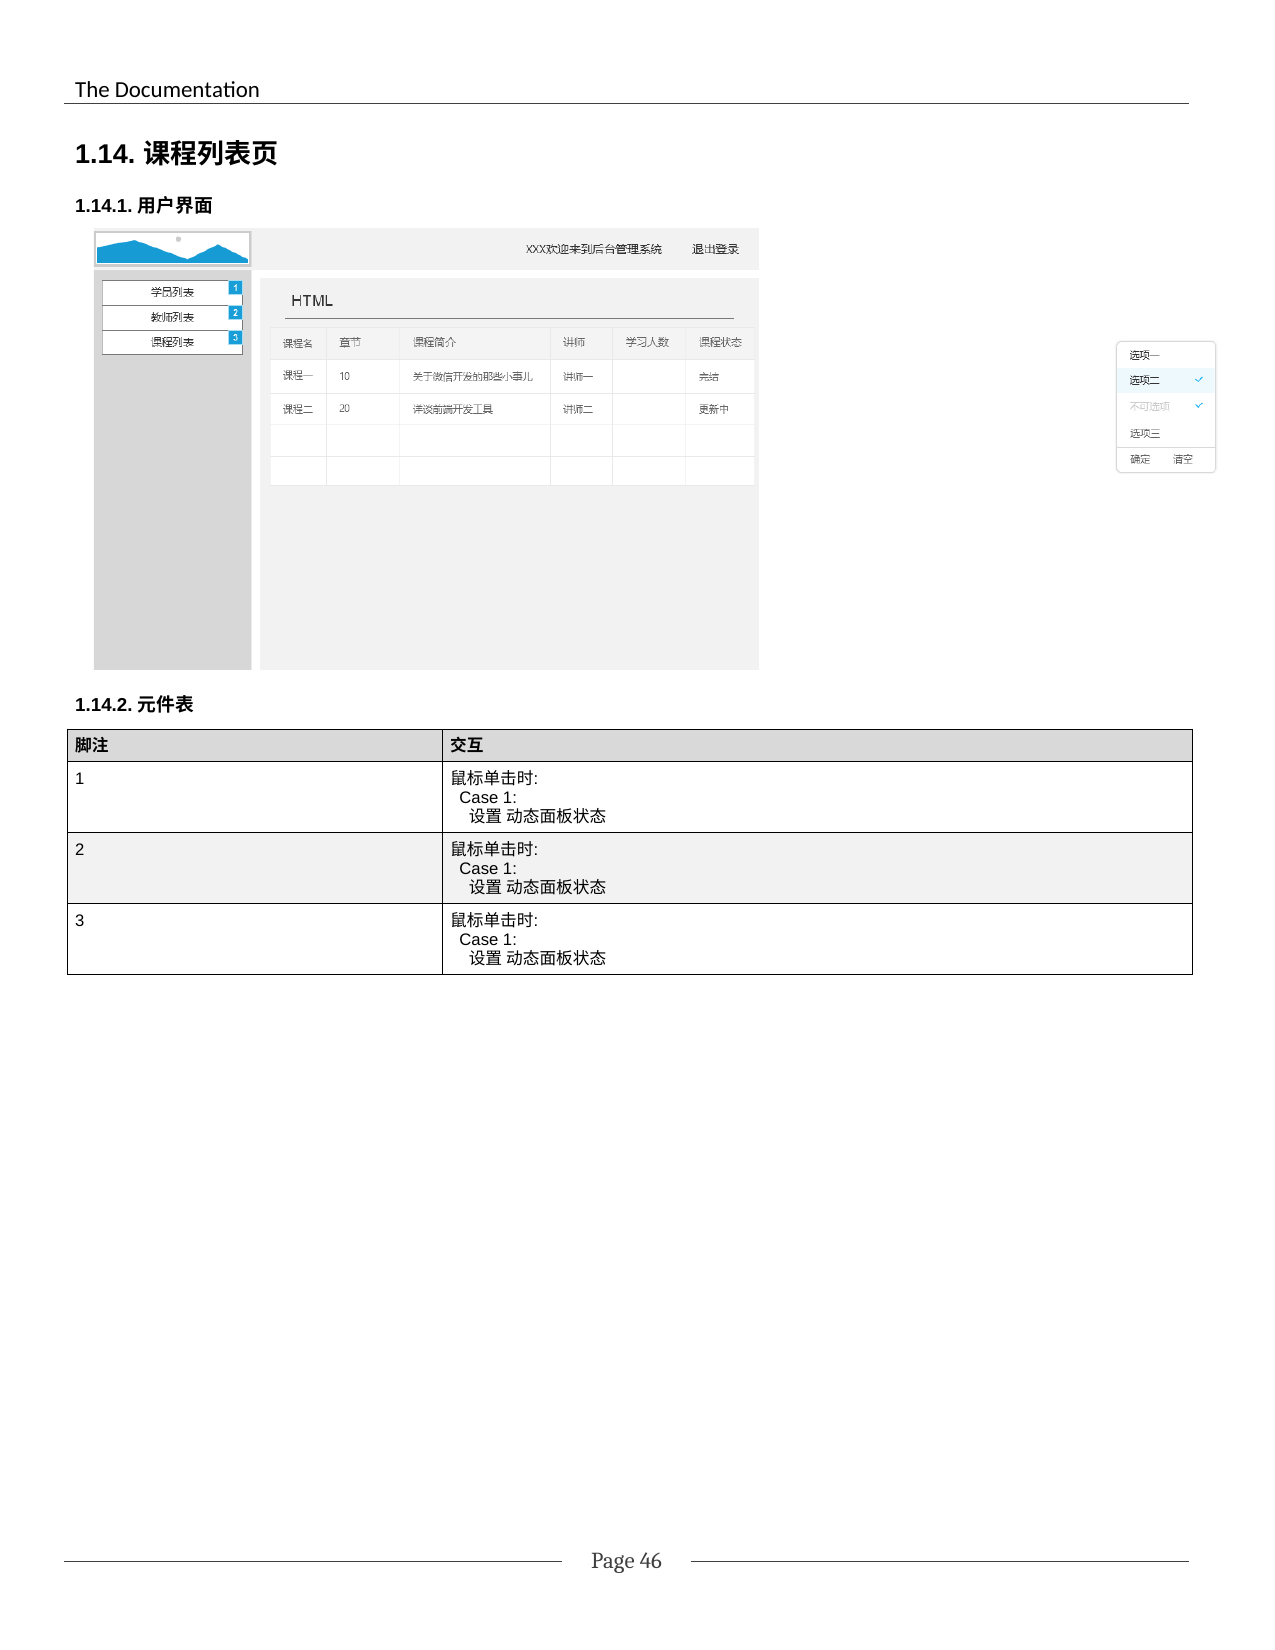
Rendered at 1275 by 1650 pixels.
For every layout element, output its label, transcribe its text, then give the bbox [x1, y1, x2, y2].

subtitle 元件表 [75, 694, 1200, 716]
table_cell 1 [68, 762, 442, 832]
table_header 交互 [443, 730, 1192, 761]
table_cell 鼠标单击时: Case 1: 设置 动态面板状态 [443, 904, 1192, 974]
table_header 脚注 [68, 730, 442, 761]
table_cell 鼠标单击时: Case 1: 设置 动态面板状态 [443, 833, 1192, 903]
table_cell 鼠标单击时: Case 1: 设置 动态面板状态 [443, 762, 1192, 832]
subtitle 课程列表页 [75, 138, 1200, 169]
table_cell 3 [68, 904, 442, 974]
table_cell 2 [68, 833, 442, 903]
subtitle 用户界面 [75, 194, 1200, 216]
